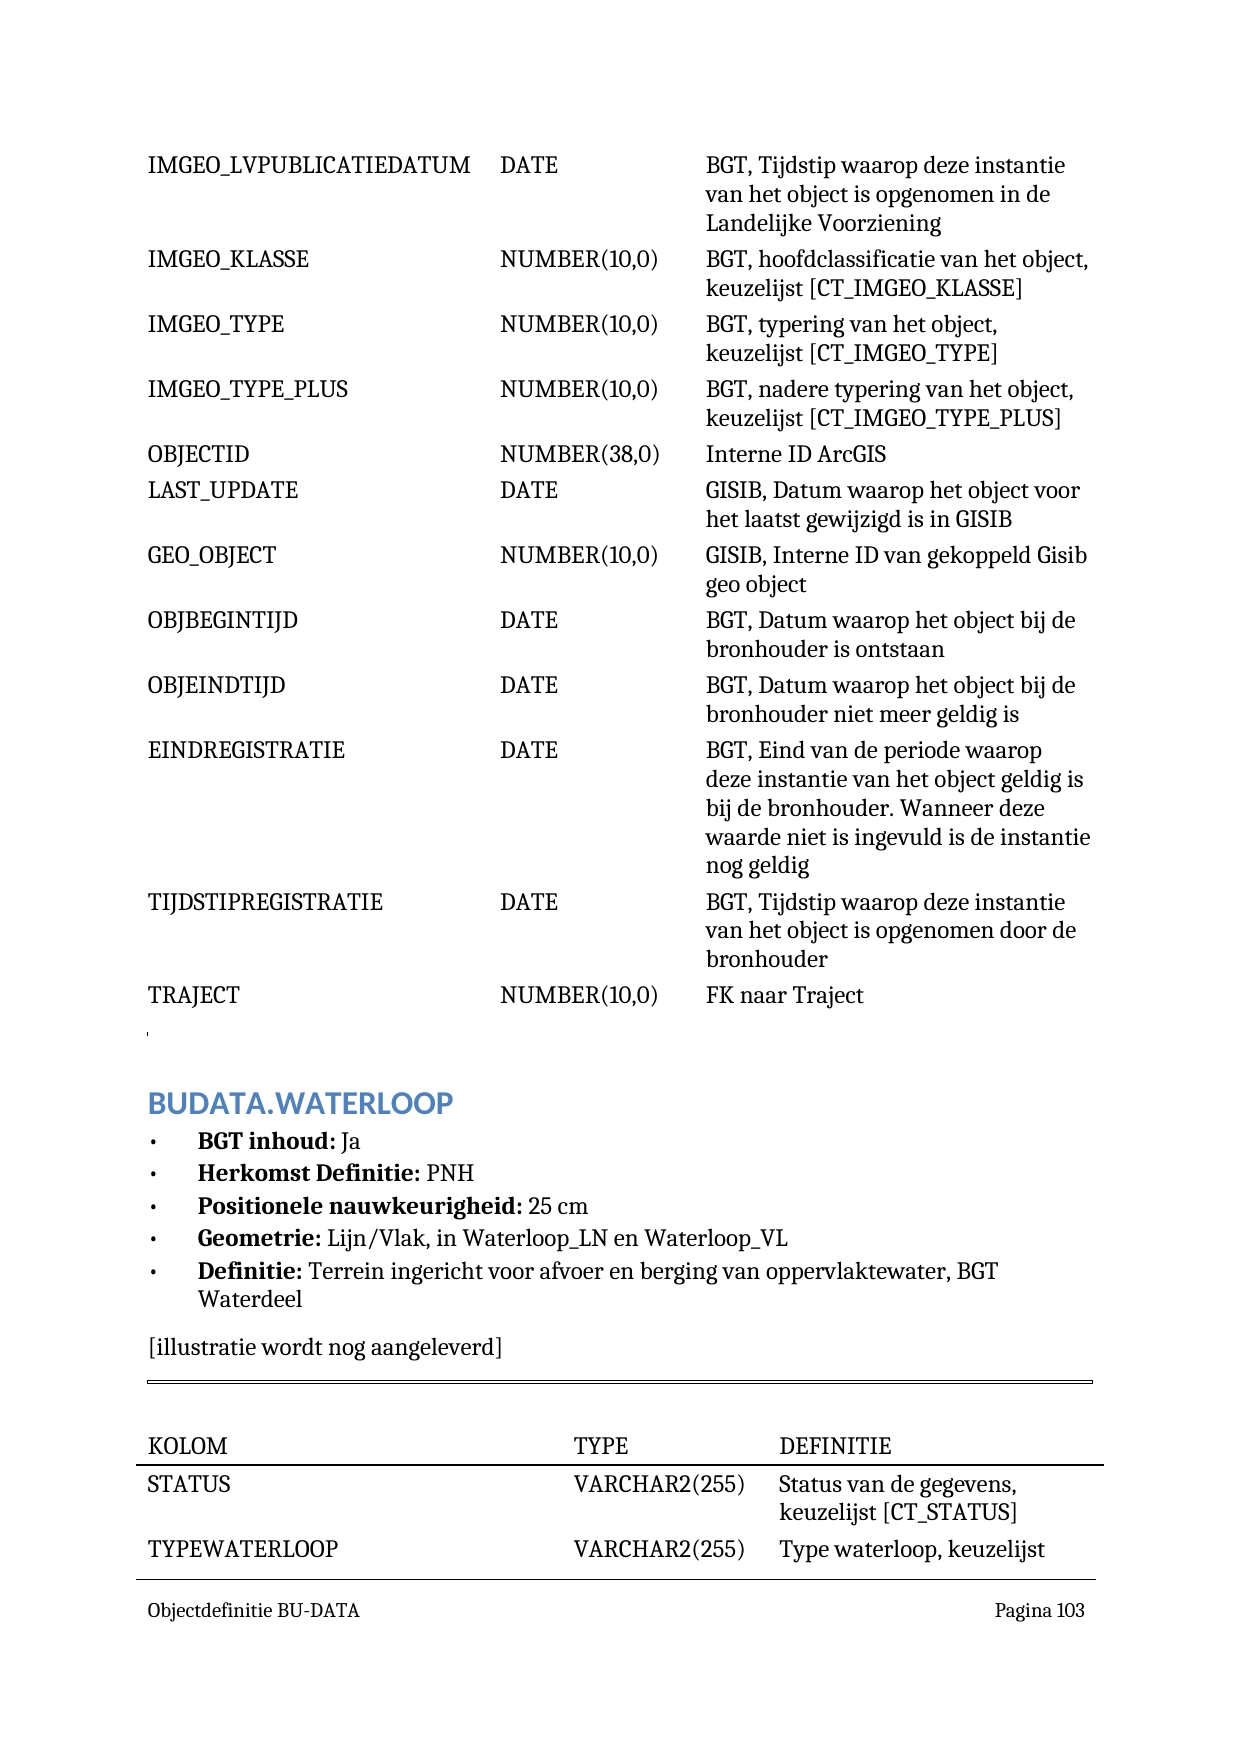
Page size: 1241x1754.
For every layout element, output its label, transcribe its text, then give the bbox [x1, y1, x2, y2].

list Herkomst Definitie: PNH [148, 1159, 1093, 1188]
text [illustratie wordt nog aangeleverd] [148, 1333, 1093, 1362]
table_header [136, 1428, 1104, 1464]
list Positionele nauwkeurigheid: 25 cm [148, 1192, 1093, 1220]
list Definitie: Terrein ingericht voor afvoer en berging van oppervlaktewater, BGT Waterdeel [148, 1257, 1093, 1314]
list BGT inhoud: Ja [148, 1127, 1093, 1155]
list Geometrie: Lijn/Vlak, in Waterloop_LN en Waterloop_VL [148, 1224, 1093, 1253]
subtitle BUDATA.WATERLOOP [148, 1082, 1093, 1123]
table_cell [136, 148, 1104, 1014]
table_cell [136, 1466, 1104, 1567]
